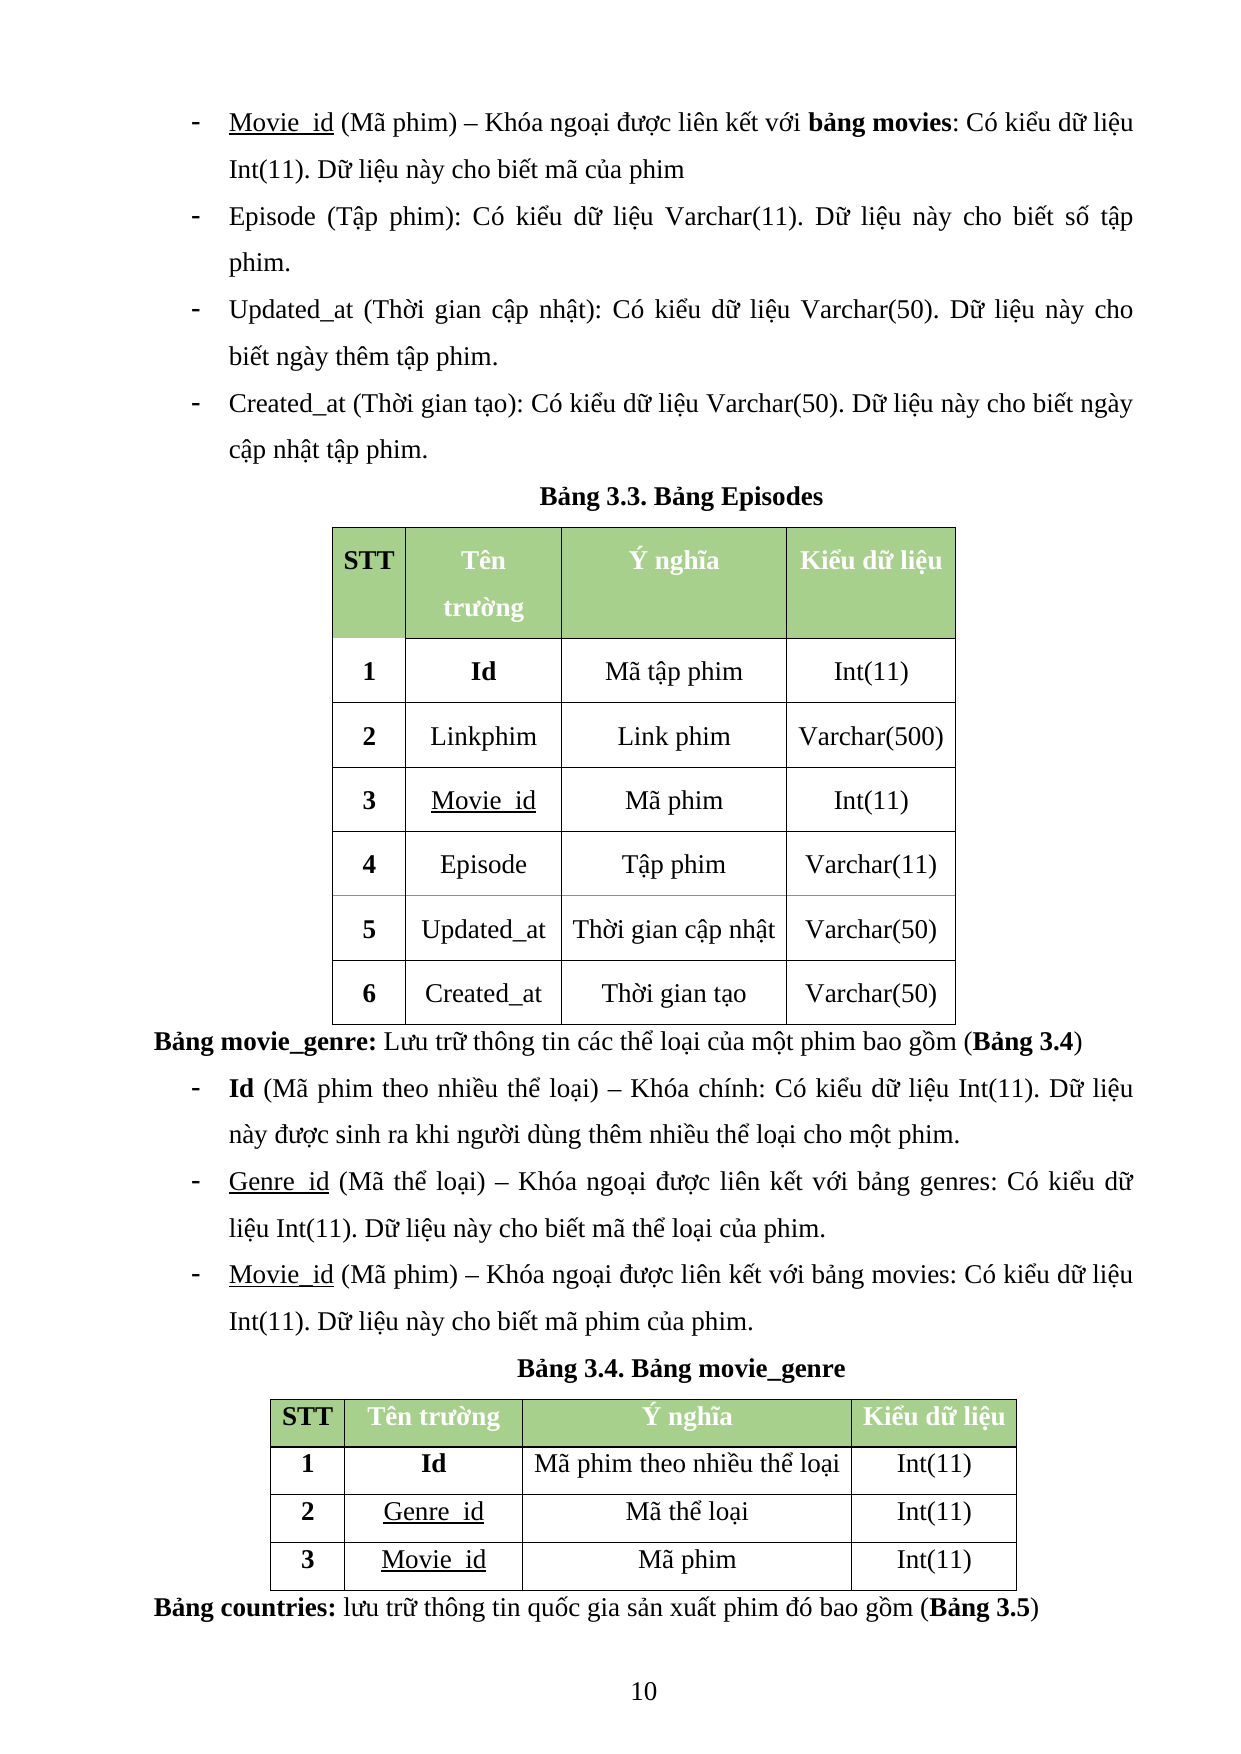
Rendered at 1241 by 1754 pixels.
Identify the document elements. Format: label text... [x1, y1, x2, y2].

text Bảng 3.4. Bảng movie_genre [228, 1352, 1134, 1383]
table_cell 2 [333, 703, 405, 767]
table_cell Mã tập phim [562, 639, 786, 702]
table_cell 1 [271, 1448, 344, 1494]
list Movie_id (Mã phim) – Khóa ngoại được liên kết với bảng movies: Có kiểu dữ liệu Int(11). Dữ liệu này cho biết mã phim của phim. [191, 1259, 1134, 1337]
list Movie_id (Mã phim) – Khóa ngoại được liên kết với bảng movies: Có kiểu dữ liệu Int(11). Dữ liệu này cho biết mã của phim [191, 106, 1134, 184]
table_cell Int(11) [852, 1543, 1016, 1589]
table_cell Varchar(500) [787, 703, 955, 767]
table_cell Genre_id [345, 1495, 522, 1542]
table_cell Mã phim [562, 768, 786, 831]
table_cell Updated_at [406, 896, 561, 960]
table_cell Id [345, 1448, 522, 1494]
table_cell 3 [333, 768, 405, 831]
table_cell 2 [271, 1495, 344, 1542]
list Genre_id (Mã thể loại) – Khóa ngoại được liên kết với bảng genres: Có kiểu dữ liệu Int(11). Dữ liệu này cho biết mã thể loại của phim. [191, 1165, 1134, 1243]
list Created_at (Thời gian tạo): Có kiểu dữ liệu Varchar(50). Dữ liệu này cho biết ngày cập nhật tập phim. [191, 387, 1134, 464]
table_cell Int(11) [852, 1495, 1016, 1542]
table_cell Int(11) [787, 639, 955, 702]
table_cell Int(11) [852, 1448, 1016, 1494]
table_cell Int(11) [787, 768, 955, 831]
table_header Ý nghĩa [523, 1400, 851, 1446]
table_cell 3 [271, 1543, 344, 1589]
table_header Kiểu dữ liệu [852, 1400, 1016, 1446]
table_cell Episode [406, 832, 561, 895]
table_cell Varchar(50) [787, 896, 955, 960]
table_cell Movie_id [406, 768, 561, 831]
table_cell Movie_id [345, 1543, 522, 1589]
table_cell Varchar(50) [787, 961, 955, 1024]
text Bảng 3.3. Bảng Episodes [228, 480, 1134, 511]
list Episode (Tập phim): Có kiểu dữ liệu Varchar(11). Dữ liệu này cho biết số tập phim. [191, 200, 1134, 278]
text Bảng movie_genre: Lưu trữ thông tin các thể loại của một phim bao gồm (Bảng 3.4) [153, 1025, 1134, 1056]
table_header Ý nghĩa [562, 528, 786, 638]
table_header Tên trường [345, 1400, 522, 1446]
table_cell Tập phim [562, 832, 786, 895]
table_cell Id [406, 639, 561, 702]
table_header STT [333, 528, 405, 638]
table_cell Varchar(11) [787, 832, 955, 895]
table_cell Mã thể loại [523, 1495, 851, 1542]
table_cell Linkphim [406, 703, 561, 767]
table_cell 5 [333, 896, 405, 960]
table_cell 6 [333, 961, 405, 1024]
table_cell 4 [333, 832, 405, 895]
list Id (Mã phim theo nhiều thể loại) – Khóa chính: Có kiểu dữ liệu Int(11). Dữ liệu này được sinh ra khi người dùng thêm nhiều thể loại cho một phim. [191, 1072, 1134, 1150]
table_cell Mã phim theo nhiều thể loại [523, 1448, 851, 1494]
table_cell Thời gian cập nhật [562, 896, 786, 960]
table_cell Created_at [406, 961, 561, 1024]
table_header Tên trường [406, 528, 561, 638]
table_cell Thời gian tạo [562, 961, 786, 1024]
table_cell 1 [333, 638, 405, 702]
text Bảng countries: lưu trữ thông tin quốc gia sản xuất phim đó bao gồm (Bảng 3.5) [153, 1591, 1134, 1622]
table_header STT [271, 1400, 344, 1446]
table_cell Link phim [562, 703, 786, 767]
table_header Kiểu dữ liệu [787, 528, 955, 638]
list Updated_at (Thời gian cập nhật): Có kiểu dữ liệu Varchar(50). Dữ liệu này cho biết ngày thêm tập phim. [191, 293, 1134, 371]
table_cell Mã phim [523, 1543, 851, 1589]
